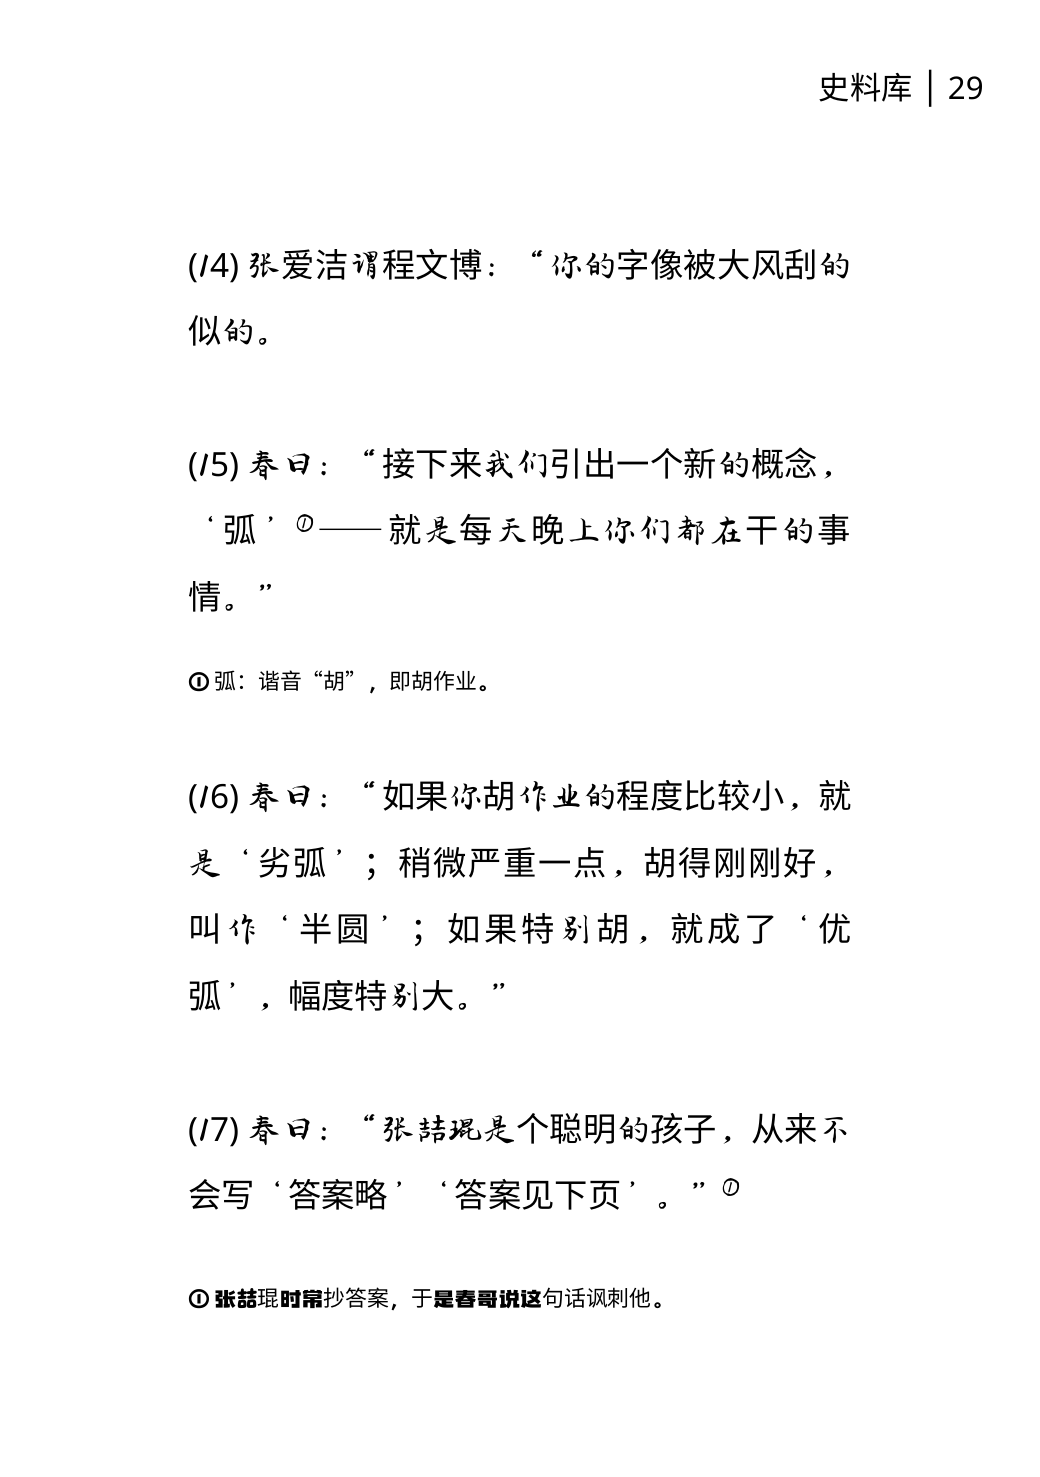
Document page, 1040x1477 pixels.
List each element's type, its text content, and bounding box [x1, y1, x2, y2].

list 春曰：“接下来我们引出一个新的概念，‘弧’①——就是每天晚上你们都在干的事情。” [188, 432, 852, 632]
list 春曰：“张喆琨是个聪明的孩子，从来不会写‘答案略’‘答案见下页’。”① [188, 1097, 852, 1230]
text ①弧：谐音“胡”，即胡作业。 [188, 665, 852, 698]
text ①张喆琨时常抄答案，于是春哥说这句话讽刺他。 [188, 1263, 852, 1329]
list 张爱洁谓程文博：“你的字像被大风刮的似的。 [188, 233, 852, 366]
list 春曰：“如果你胡作业的程度比较小，就是‘劣弧’；稍微严重一点，胡得刚刚好，叫作‘半圆’；如果特别胡，就成了‘优弧’，幅度特别大。” [188, 764, 852, 1030]
